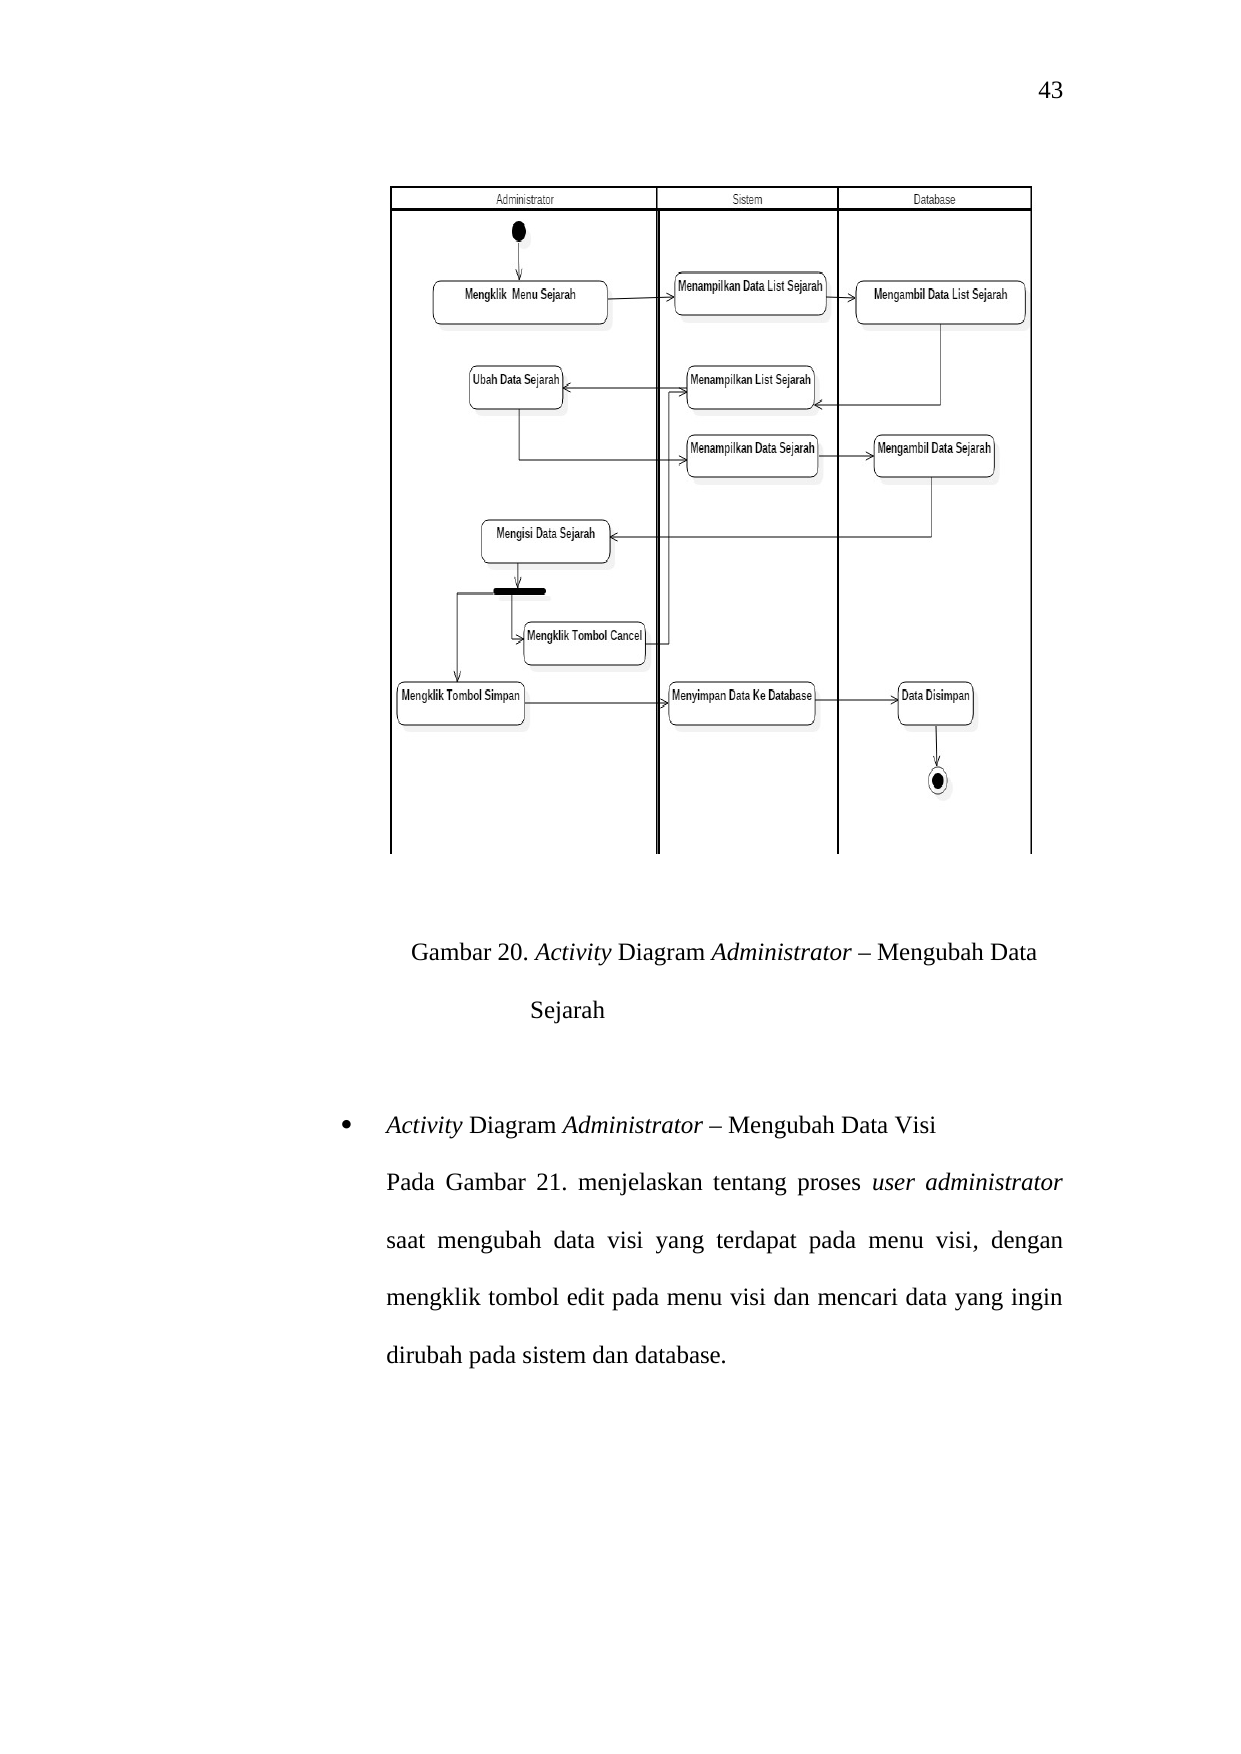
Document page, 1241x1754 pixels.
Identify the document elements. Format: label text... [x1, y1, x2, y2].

picture [383, 177, 1061, 854]
list Sejarah [460, 995, 1063, 1024]
list Activity Diagram Administrator – Mengubah Data Visi [342, 1110, 1063, 1139]
list Pada Gambar 21. menjelaskan tentang proses user administrator saat mengubah data visi yang terdapat pada menu visi, dengan mengklik tombol edit pada menu visi dan mencari data yang ingin dirubah pada sistem dan database. [386, 1167, 1063, 1369]
list Gambar 20. Activity Diagram Administrator – Mengubah Data [385, 937, 1063, 966]
